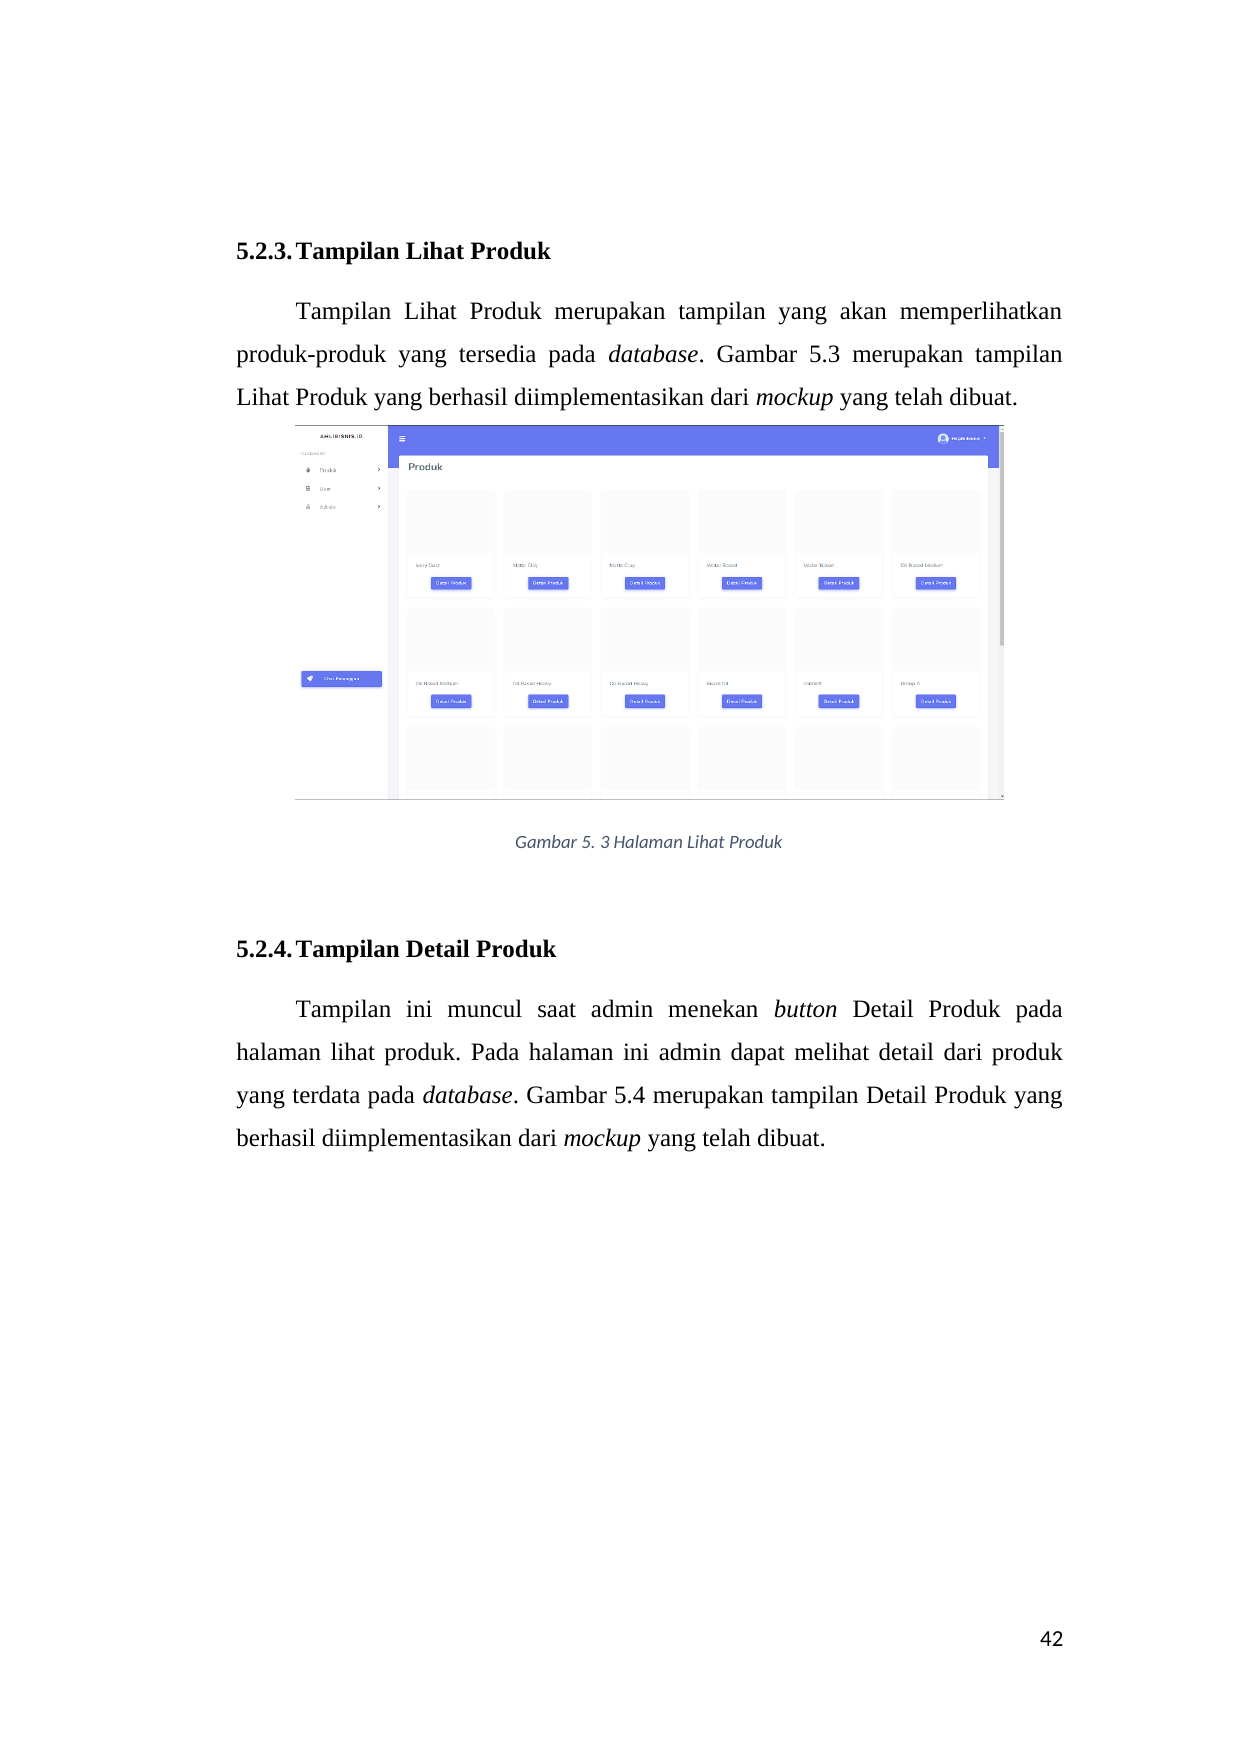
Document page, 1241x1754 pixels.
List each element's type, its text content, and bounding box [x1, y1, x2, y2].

picture [295, 425, 1005, 800]
subtitle Tampilan Lihat Produk [236, 236, 1063, 265]
list Tampilan ini muncul saat admin menekan button Detail Produk pada halaman lihat produk. Pada halaman ini admin dapat melihat detail dari produk yang terdata pada database. Gambar 5.4 merupakan tampilan Detail Produk yang berhasil diimplementasikan dari mockup yang telah dibuat. [236, 994, 1063, 1152]
list Tampilan Lihat Produk merupakan tampilan yang akan memperlihatkan produk-produk yang tersedia pada database. Gambar 5.3 merupakan tampilan Lihat Produk yang berhasil diimplementasikan dari mockup yang telah dibuat. [236, 296, 1063, 411]
text Gambar 5. 3 Halaman Lihat Produk [236, 831, 1063, 853]
subtitle Tampilan Detail Produk [236, 934, 1063, 963]
